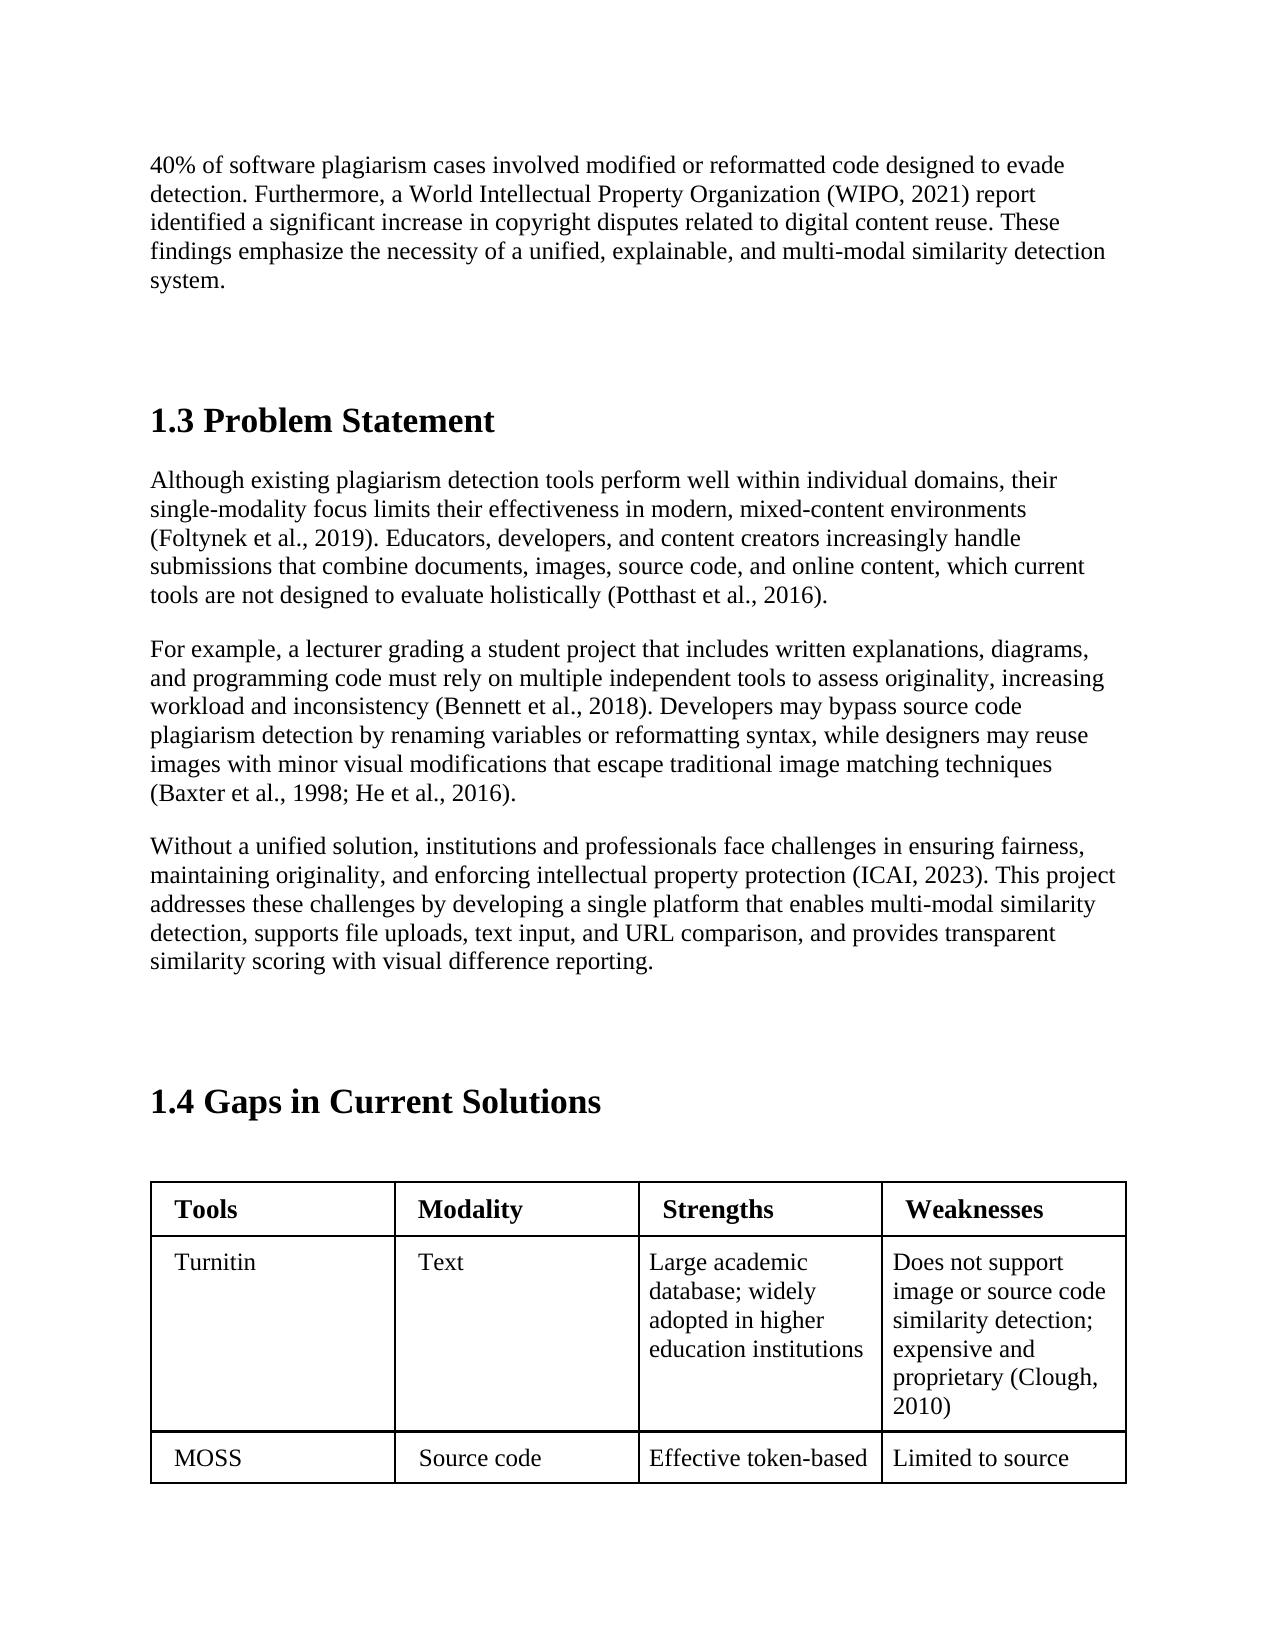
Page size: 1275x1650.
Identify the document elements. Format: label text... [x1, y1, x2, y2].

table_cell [883, 1433, 1125, 1482]
table_header Strengths [640, 1183, 881, 1235]
table_cell Turnitin [152, 1237, 394, 1430]
table_cell Source code [396, 1433, 638, 1482]
text Without a unified solution, institutions and professionals face challenges in ensuring fairness, maintaining originality, and enforcing intellectual property protection (ICAI, 2023). This project addresses these challenges by developing a single platform that enables multi-modal similarity detection, supports file uploads, text input, and URL comparison, and provides transparent similarity scoring with visual difference reporting. [150, 831, 1125, 975]
table_header Tools [152, 1183, 394, 1235]
text Although existing plagiarism detection tools perform well within individual domains, their single-modality focus limits their effectiveness in modern, mixed-content environments (Foltynek et al., 2019). Educators, developers, and content creators increasingly handle submissions that combine documents, images, source code, and online content, which current tools are not designed to evaluate holistically (Potthast et al., 2016). [150, 465, 1125, 609]
table_cell Does not support image or source code similarity detection; expensive and proprietary (Clough, 2010) [883, 1237, 1125, 1430]
subtitle 1.4 Gaps in Current Solutions [150, 1081, 1125, 1121]
table_header Weaknesses [883, 1183, 1125, 1235]
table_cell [640, 1433, 881, 1482]
text For example, a lecturer grading a student project that includes written explanations, diagrams, and programming code must rely on multiple independent tools to assess originality, increasing workload and inconsistency (Bennett et al., 2018). Developers may bypass source code plagiarism detection by renaming variables or reformatting syntax, while designers may reuse images with minor visual modifications that escape traditional image matching techniques (Baxter et al., 1998; He et al., 2016). [150, 634, 1125, 806]
table_header Modality [396, 1183, 638, 1235]
table_cell Large academic database; widely adopted in higher education institutions [640, 1237, 881, 1430]
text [150, 150, 1125, 294]
subtitle 1.3 Problem Statement [150, 399, 1125, 440]
table_cell MOSS [152, 1433, 394, 1482]
table_cell Text [396, 1237, 638, 1430]
